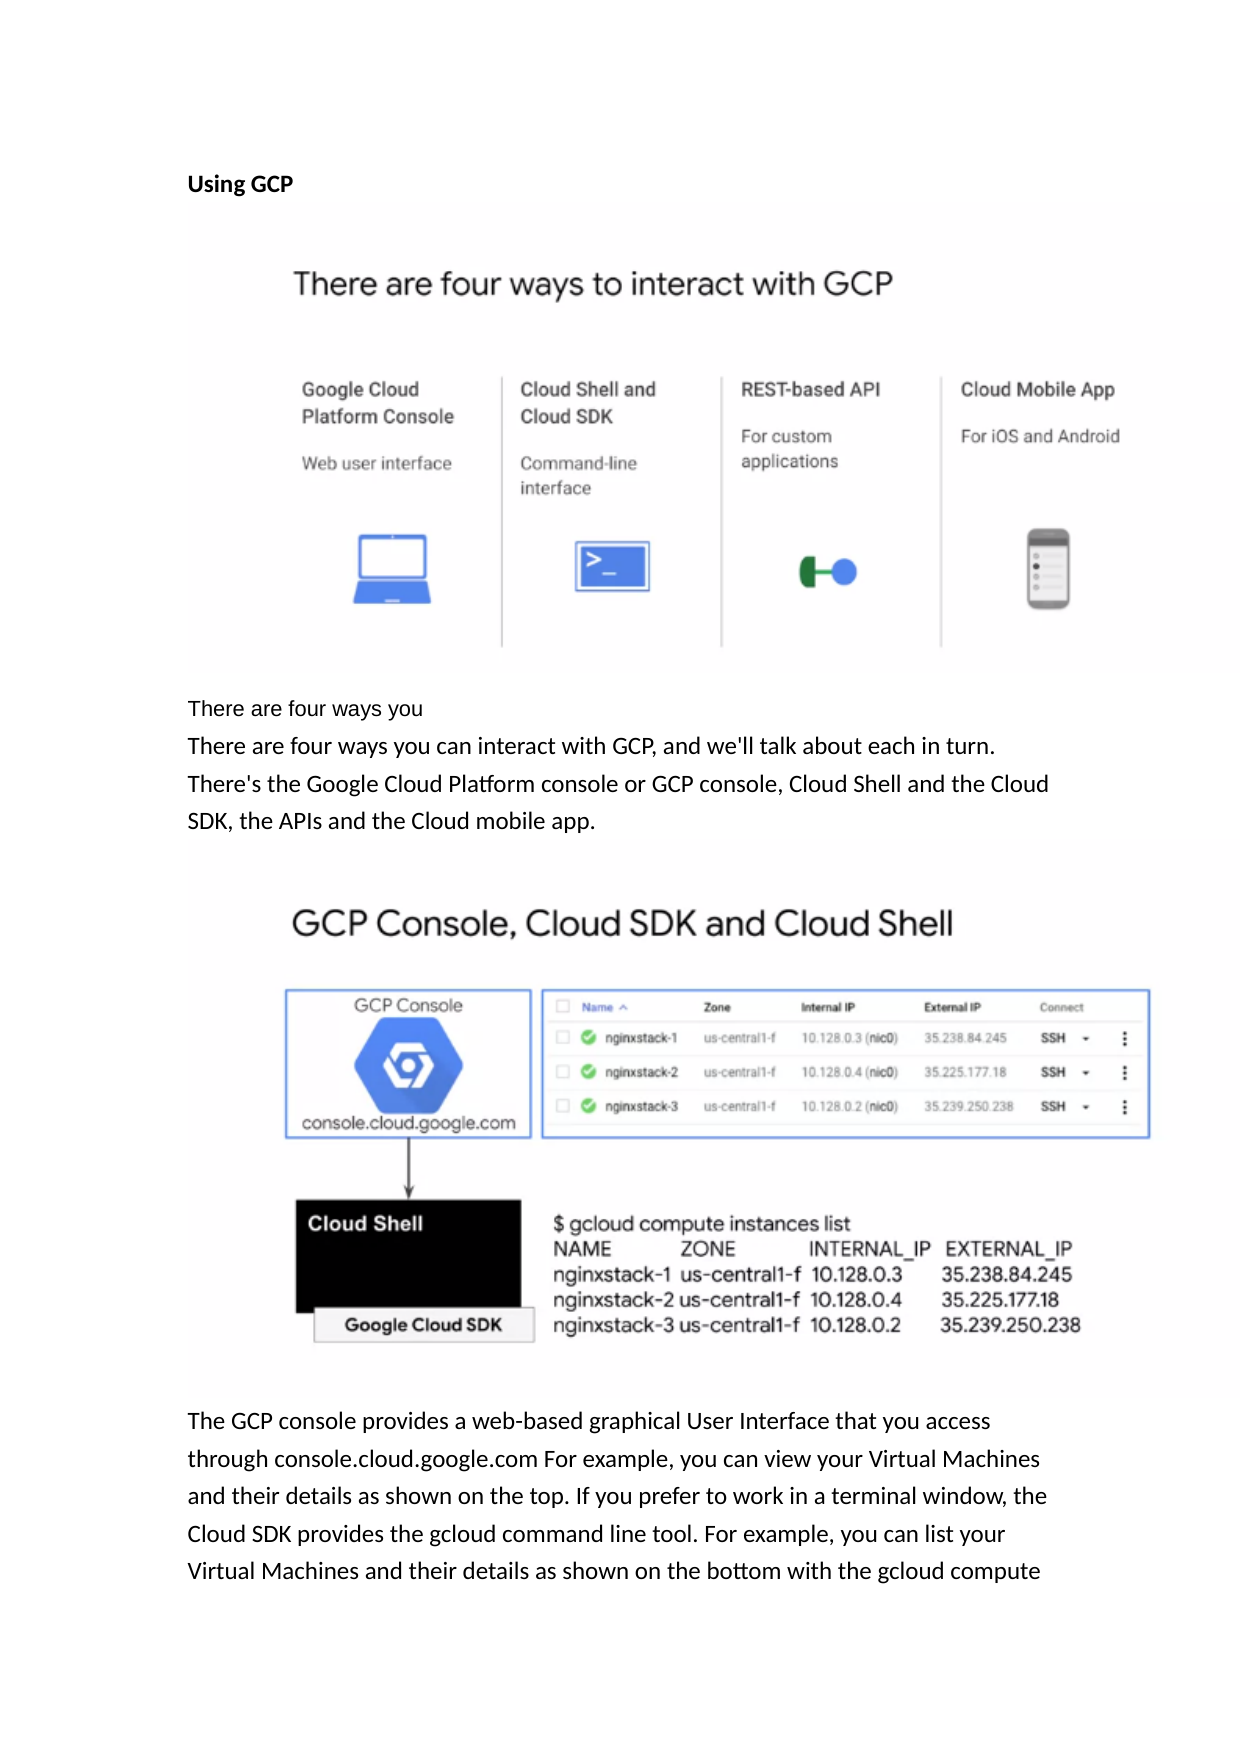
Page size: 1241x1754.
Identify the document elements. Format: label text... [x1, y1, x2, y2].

picture [187, 839, 1241, 1398]
text Using GCP [187, 164, 1053, 202]
text There are four ways you can interact with GCP, and we'll talk about each in turn. There's the Google Cloud Platform console or GCP console, Cloud Shell and the Cloud SDK, the APIs and the Cloud mobile app. [187, 727, 1053, 839]
picture [187, 202, 1241, 673]
text There are four ways you [187, 673, 1053, 727]
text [187, 1402, 1053, 1589]
